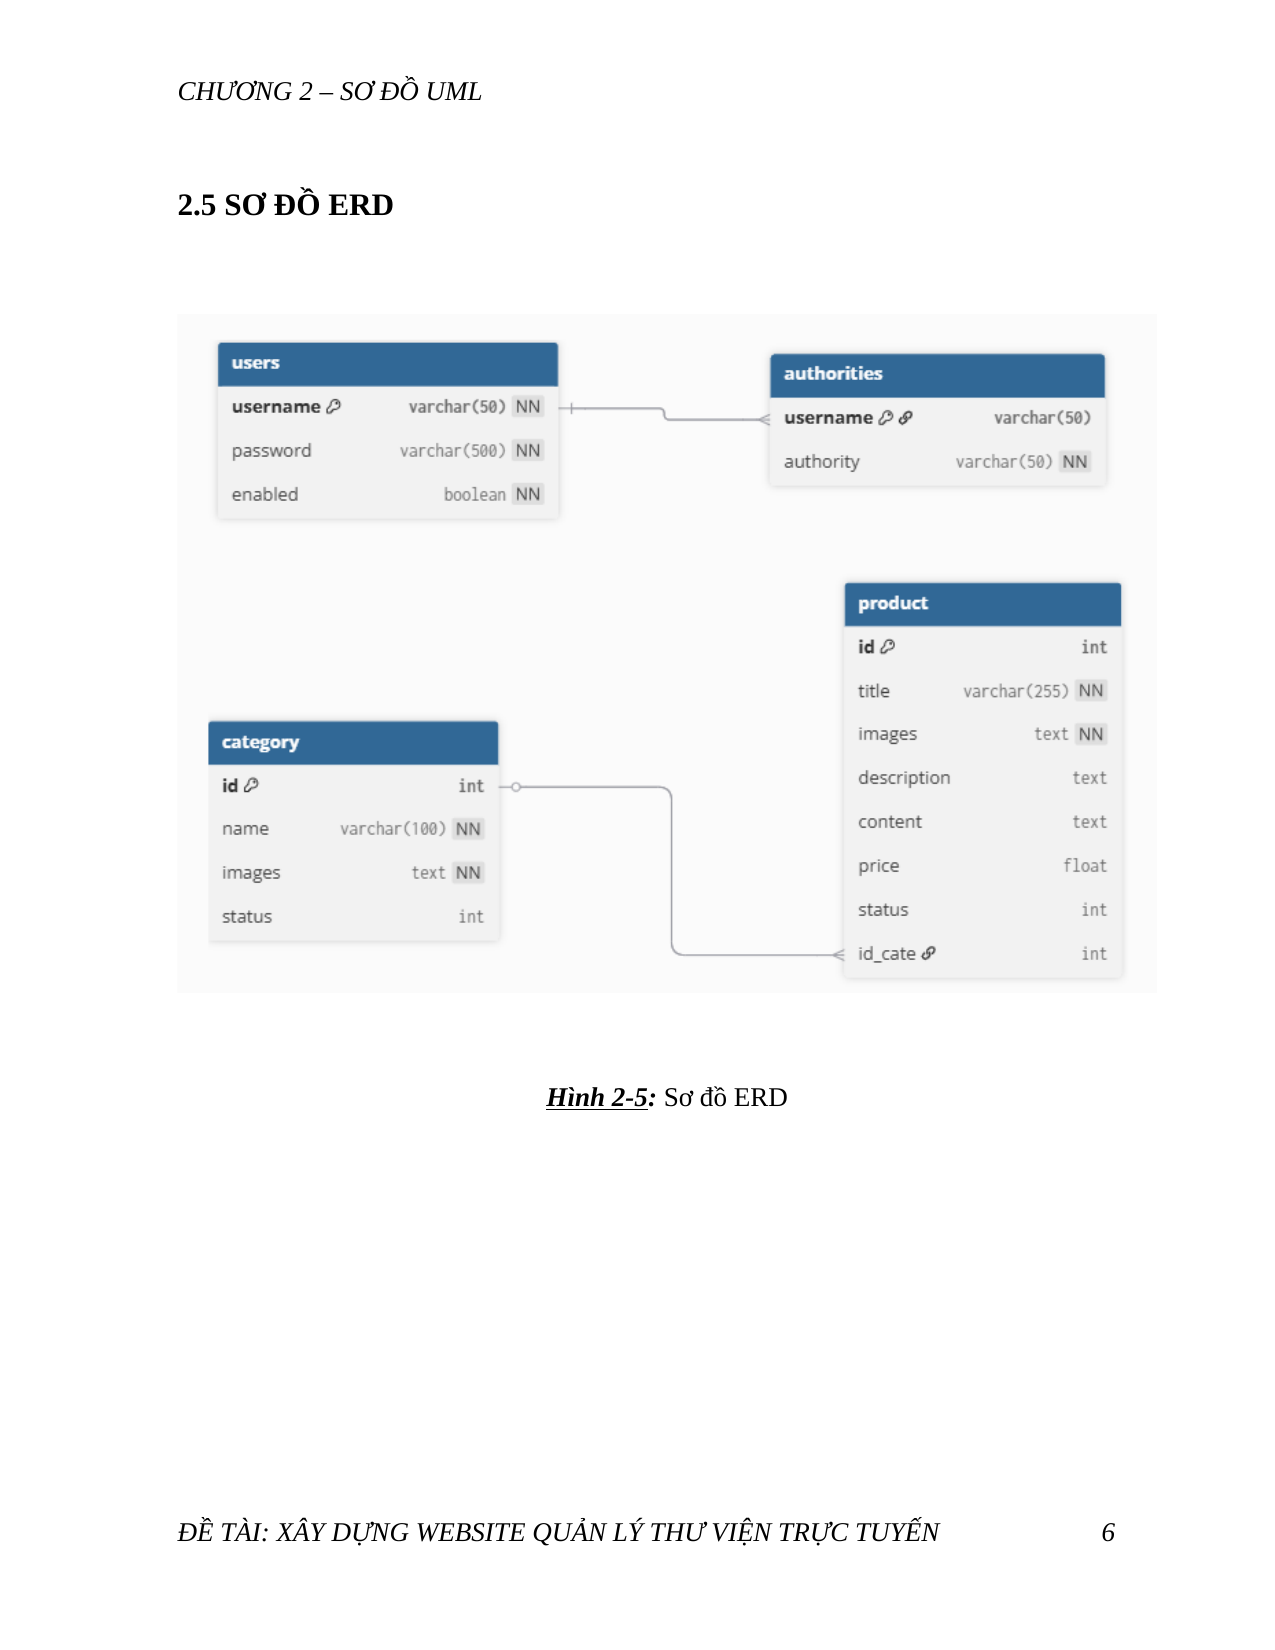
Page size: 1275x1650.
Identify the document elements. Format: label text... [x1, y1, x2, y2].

subtitle 2.5 SƠ ĐỒ ERD [177, 187, 1157, 223]
picture [177, 314, 1157, 993]
text Hình 2-5: Sơ đồ ERD [177, 1082, 1157, 1113]
